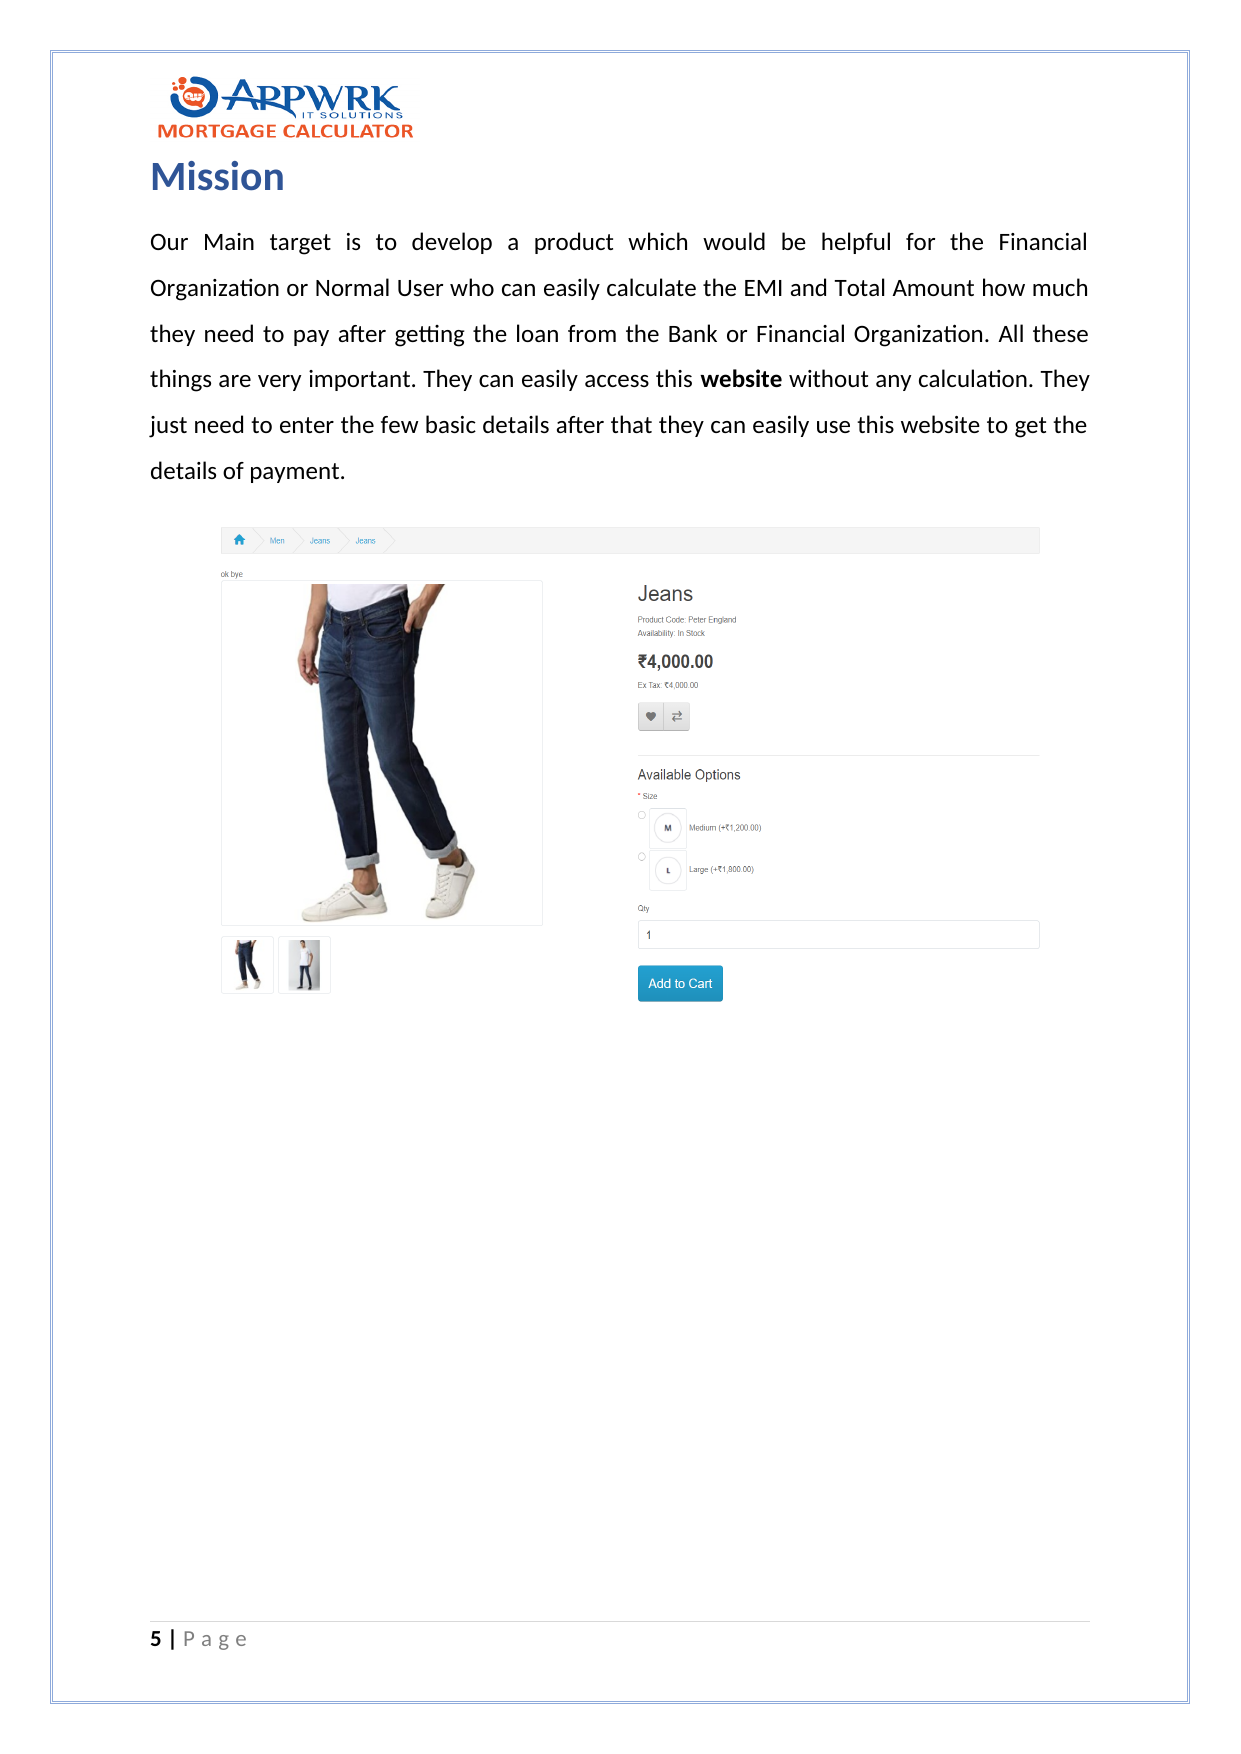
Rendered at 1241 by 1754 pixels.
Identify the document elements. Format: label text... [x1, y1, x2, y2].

text Our Main target is to develop a product which would be helpful for the Financial Organization or Normal User who can easily calculate the EMI and Total Amount how much they need to pay after getting the loan from the Bank or Financial Organization. All these things are very important. They can easily access this website without any calculation. They just need to enter the few basic details after that they can easily use this website to get the details of payment. [150, 226, 1090, 485]
picture [150, 517, 1091, 1009]
subtitle Mission [150, 150, 1090, 201]
picture [150, 73, 420, 142]
